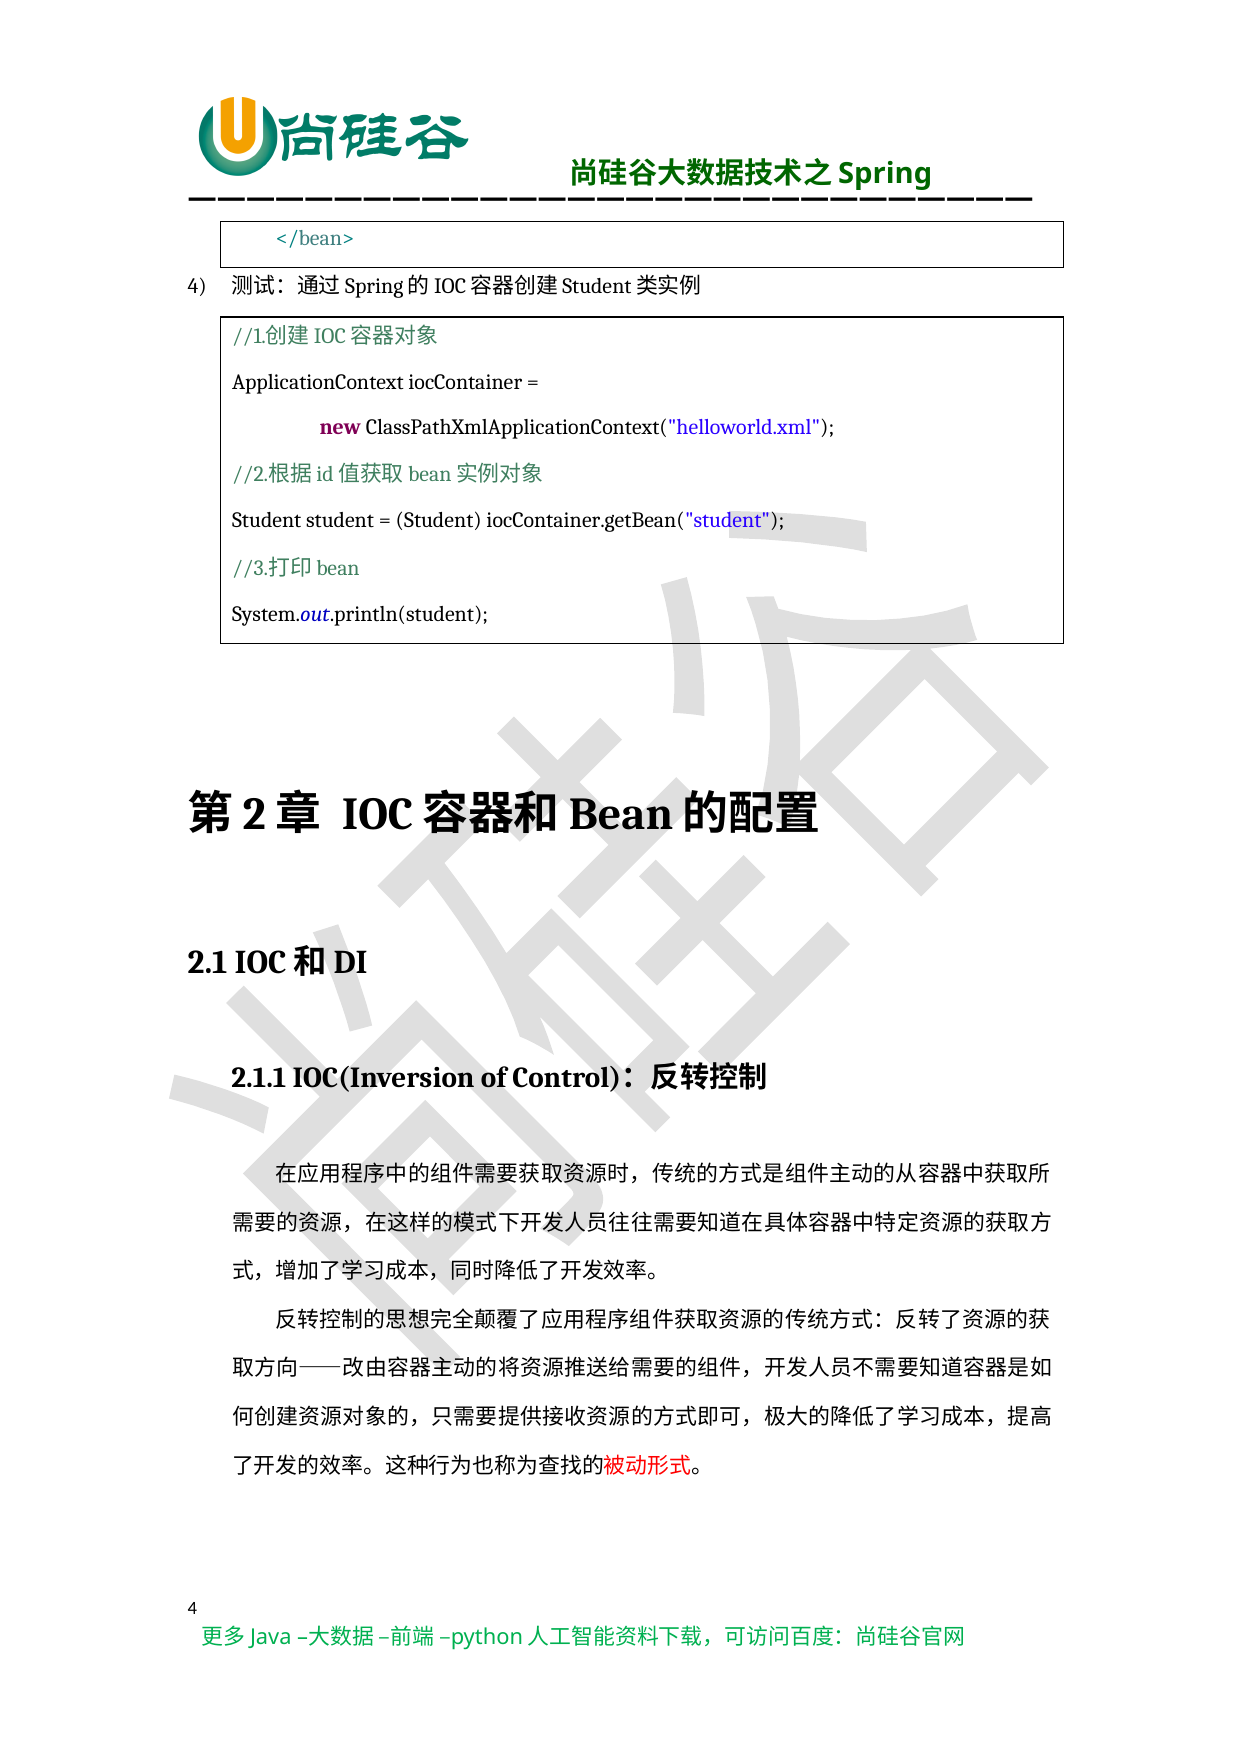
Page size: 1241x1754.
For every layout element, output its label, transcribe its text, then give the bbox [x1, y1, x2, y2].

table_header //1.创建IOC容器对象 ApplicationContext iocContainer = new ClassPathXmlApplicationContext("helloworld.xml"); //2.根据id值获取bean实例对象 Student student = (Student) iocContainer.getBean("student"); //3.打印bean System.out.println(student); [221, 318, 1063, 643]
text 反转控制的思想完全颠覆了应用程序组件获取资源的传统方式：反转了资源的获取方向——改由容器主动的将资源推送给需要的组件，开发人员不需要知道容器是如何创建资源对象的，只需要提供接收资源的方式即可，极大的降低了学习成本，提高了开发的效率。这种行为也称为查找的被动形式。 [232, 1301, 1053, 1480]
subtitle 第2章 IOC容器和Bean的配置 [187, 761, 1053, 858]
list 测试：通过Spring的IOC容器创建Student类实例 [187, 268, 1053, 301]
text 在应用程序中的组件需要获取资源时，传统的方式是组件主动的从容器中获取所需要的资源，在这样的模式下开发人员往往需要知道在具体容器中特定资源的获取方式，增加了学习成本，同时降低了开发效率。 [232, 1155, 1053, 1285]
subtitle 2.1.1 IOC(Inversion of Control)：反转控制 [187, 1042, 1053, 1107]
subtitle 2.1 IOC和DI [187, 926, 1053, 991]
picture [187, 88, 476, 184]
